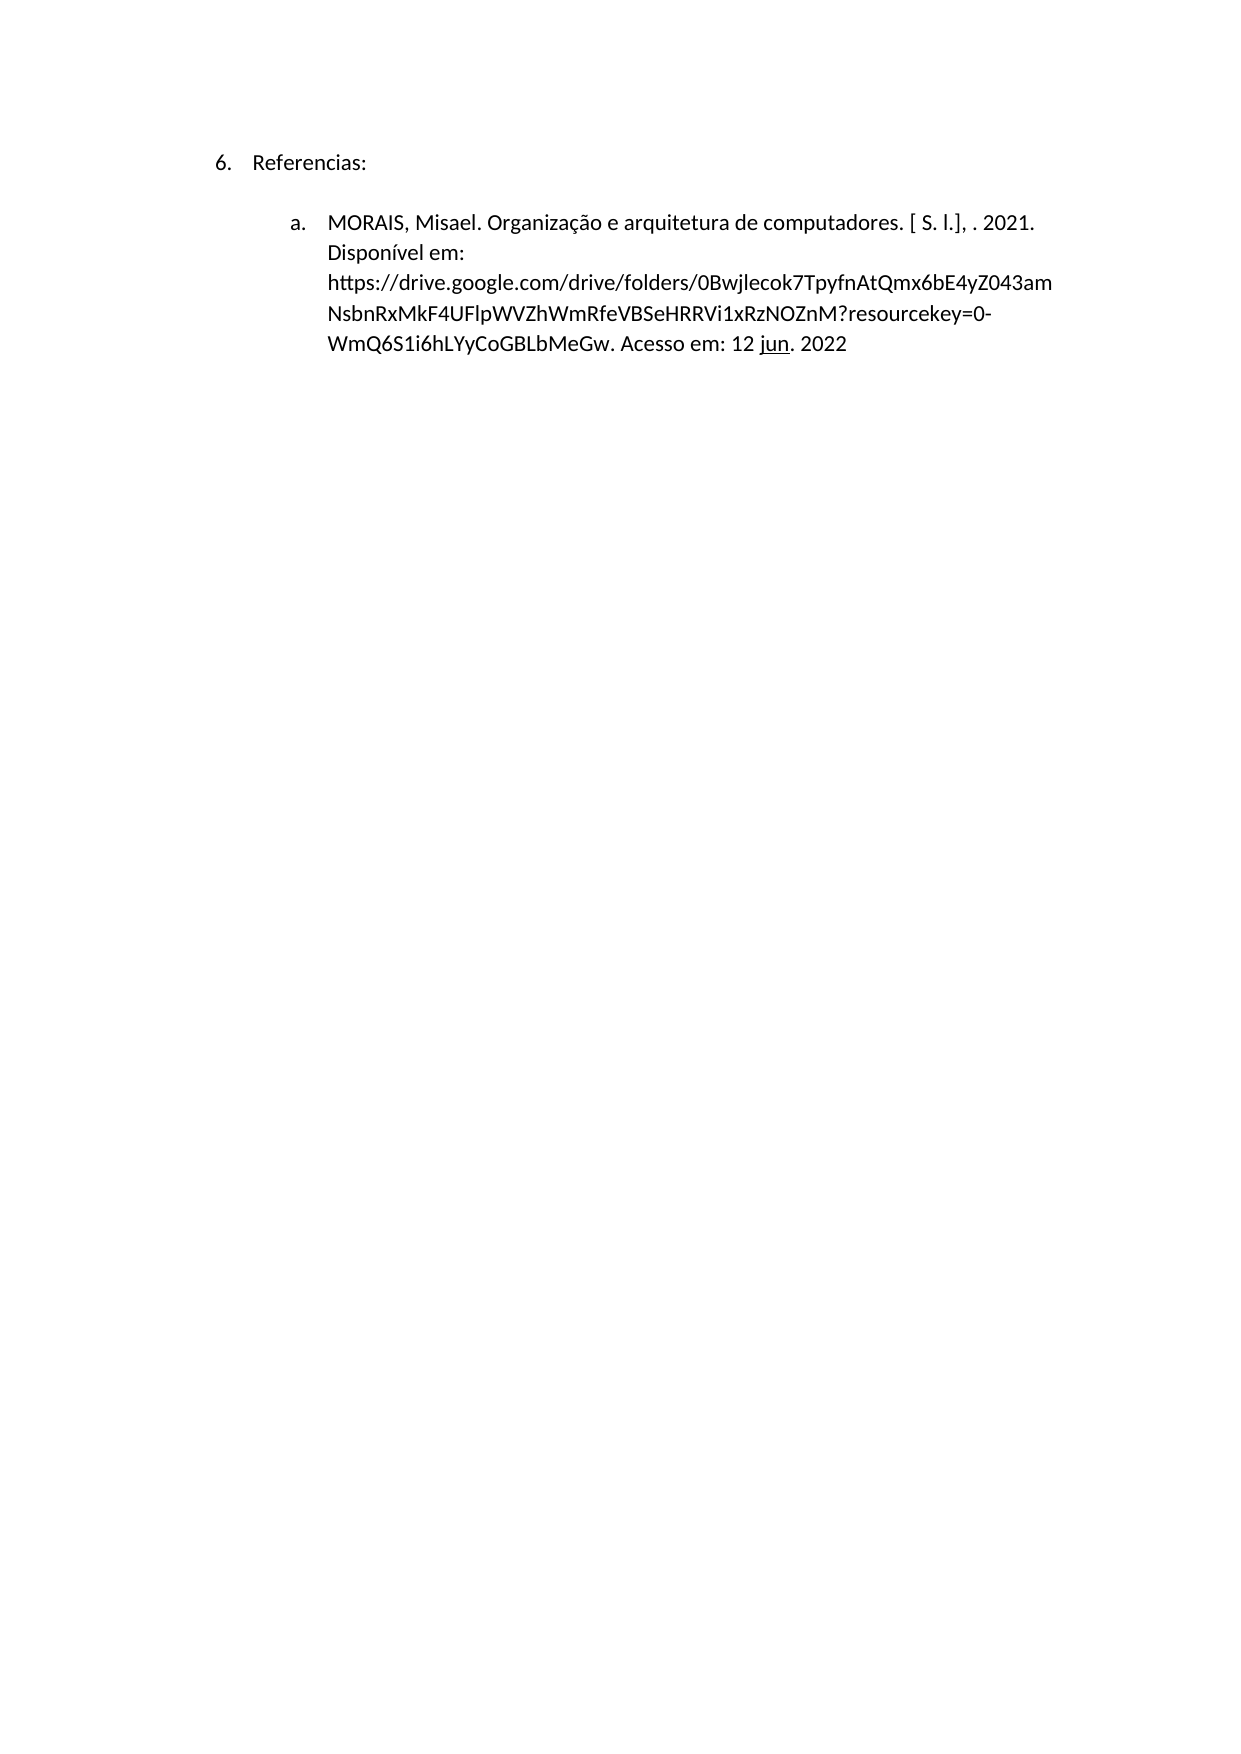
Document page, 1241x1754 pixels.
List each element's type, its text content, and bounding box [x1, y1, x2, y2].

list MORAIS, Misael. Organização e arquitetura de computadores. [ S. l.], . 2021. Disponível em: https://drive.google.com/drive/folders/0Bwjlecok7TpyfnAtQmx6bE4yZ043amNsbnRxMkF4UFlpWVZhWmRfeVBSeHRRVi1xRzNOZnM?resourcekey=0-WmQ6S1i6hLYyCoGBLbMeGw. Acesso em: 12 jun. 2022 [290, 208, 1063, 357]
list Referencias: [215, 148, 1063, 176]
